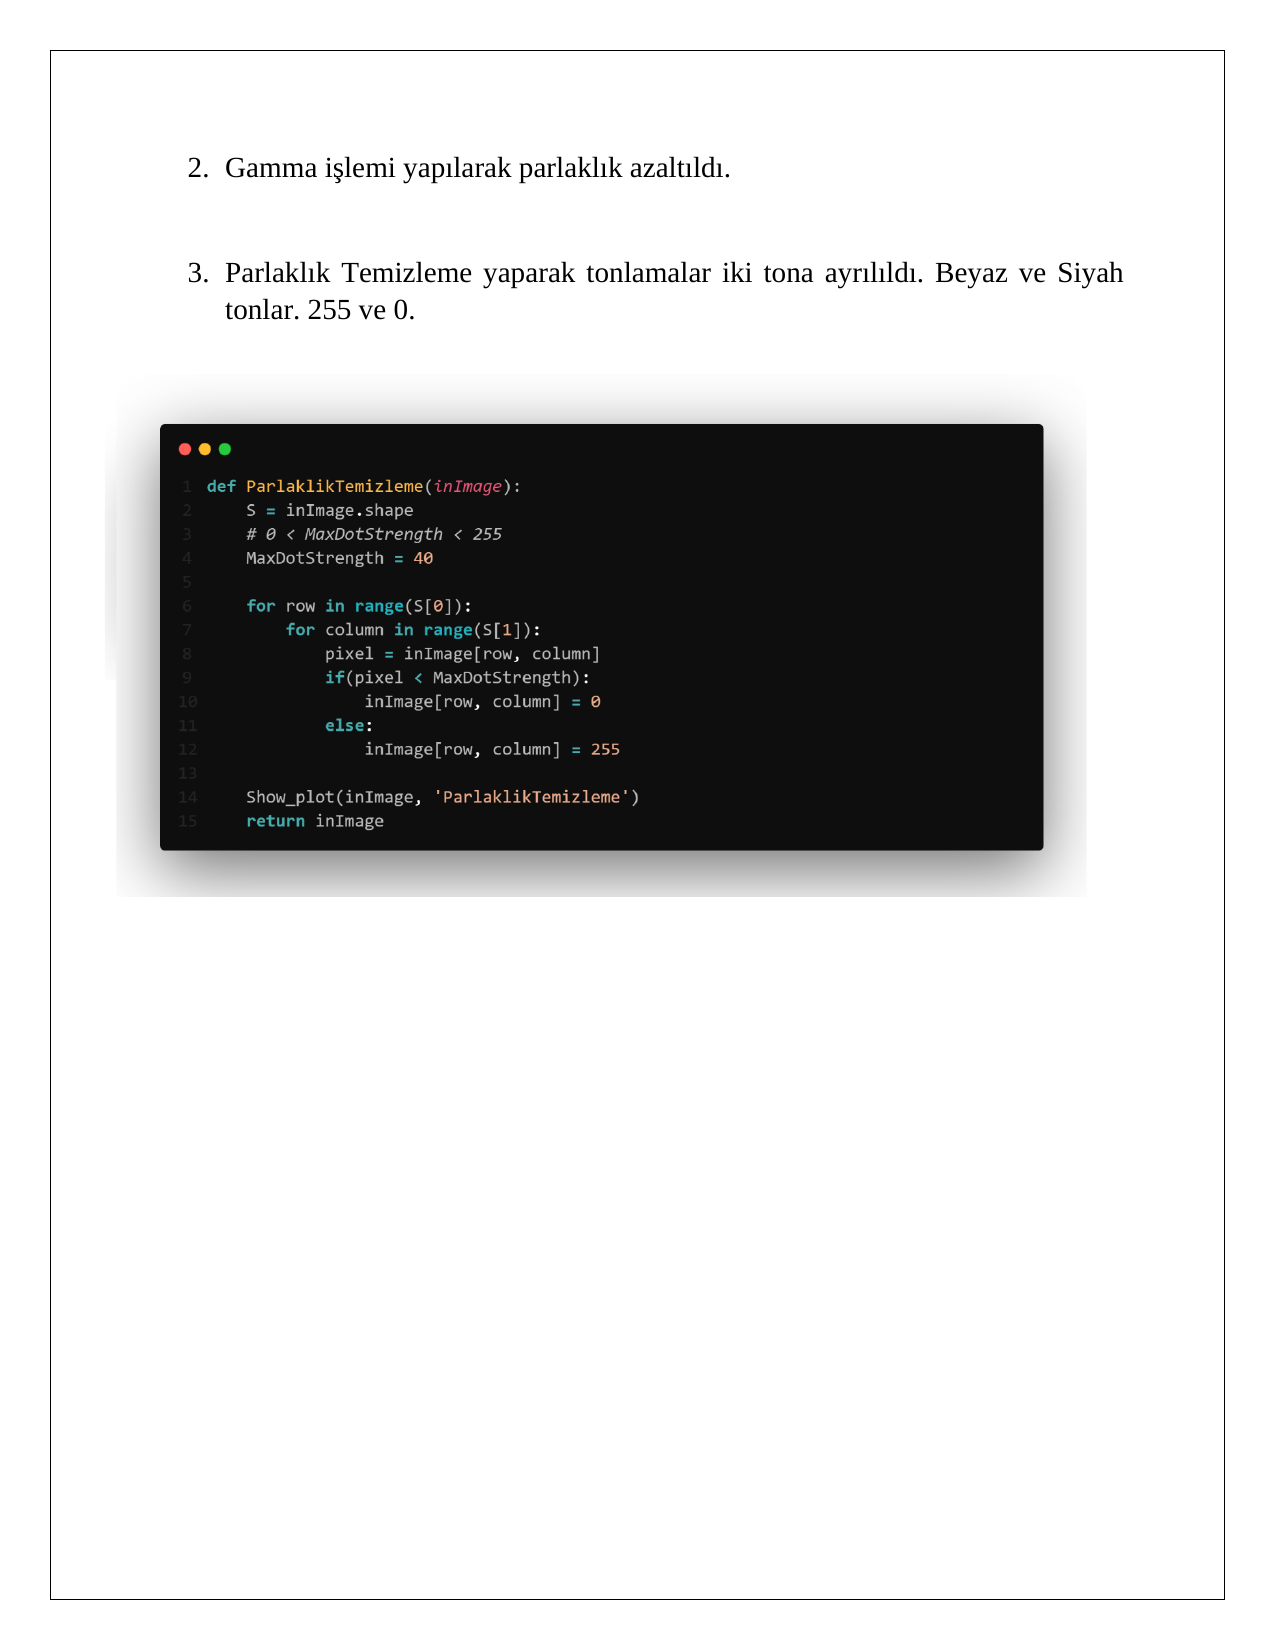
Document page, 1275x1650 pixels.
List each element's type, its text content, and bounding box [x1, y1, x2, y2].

list Gamma işlemi yapılarak parlaklık azaltıldı. [187, 150, 1125, 183]
picture [103, 374, 1087, 896]
list Parlaklık Temizleme yaparak tonlamalar iki tona ayrılıldı. Beyaz ve Siyah tonlar. 255 ve 0. [187, 256, 1125, 325]
